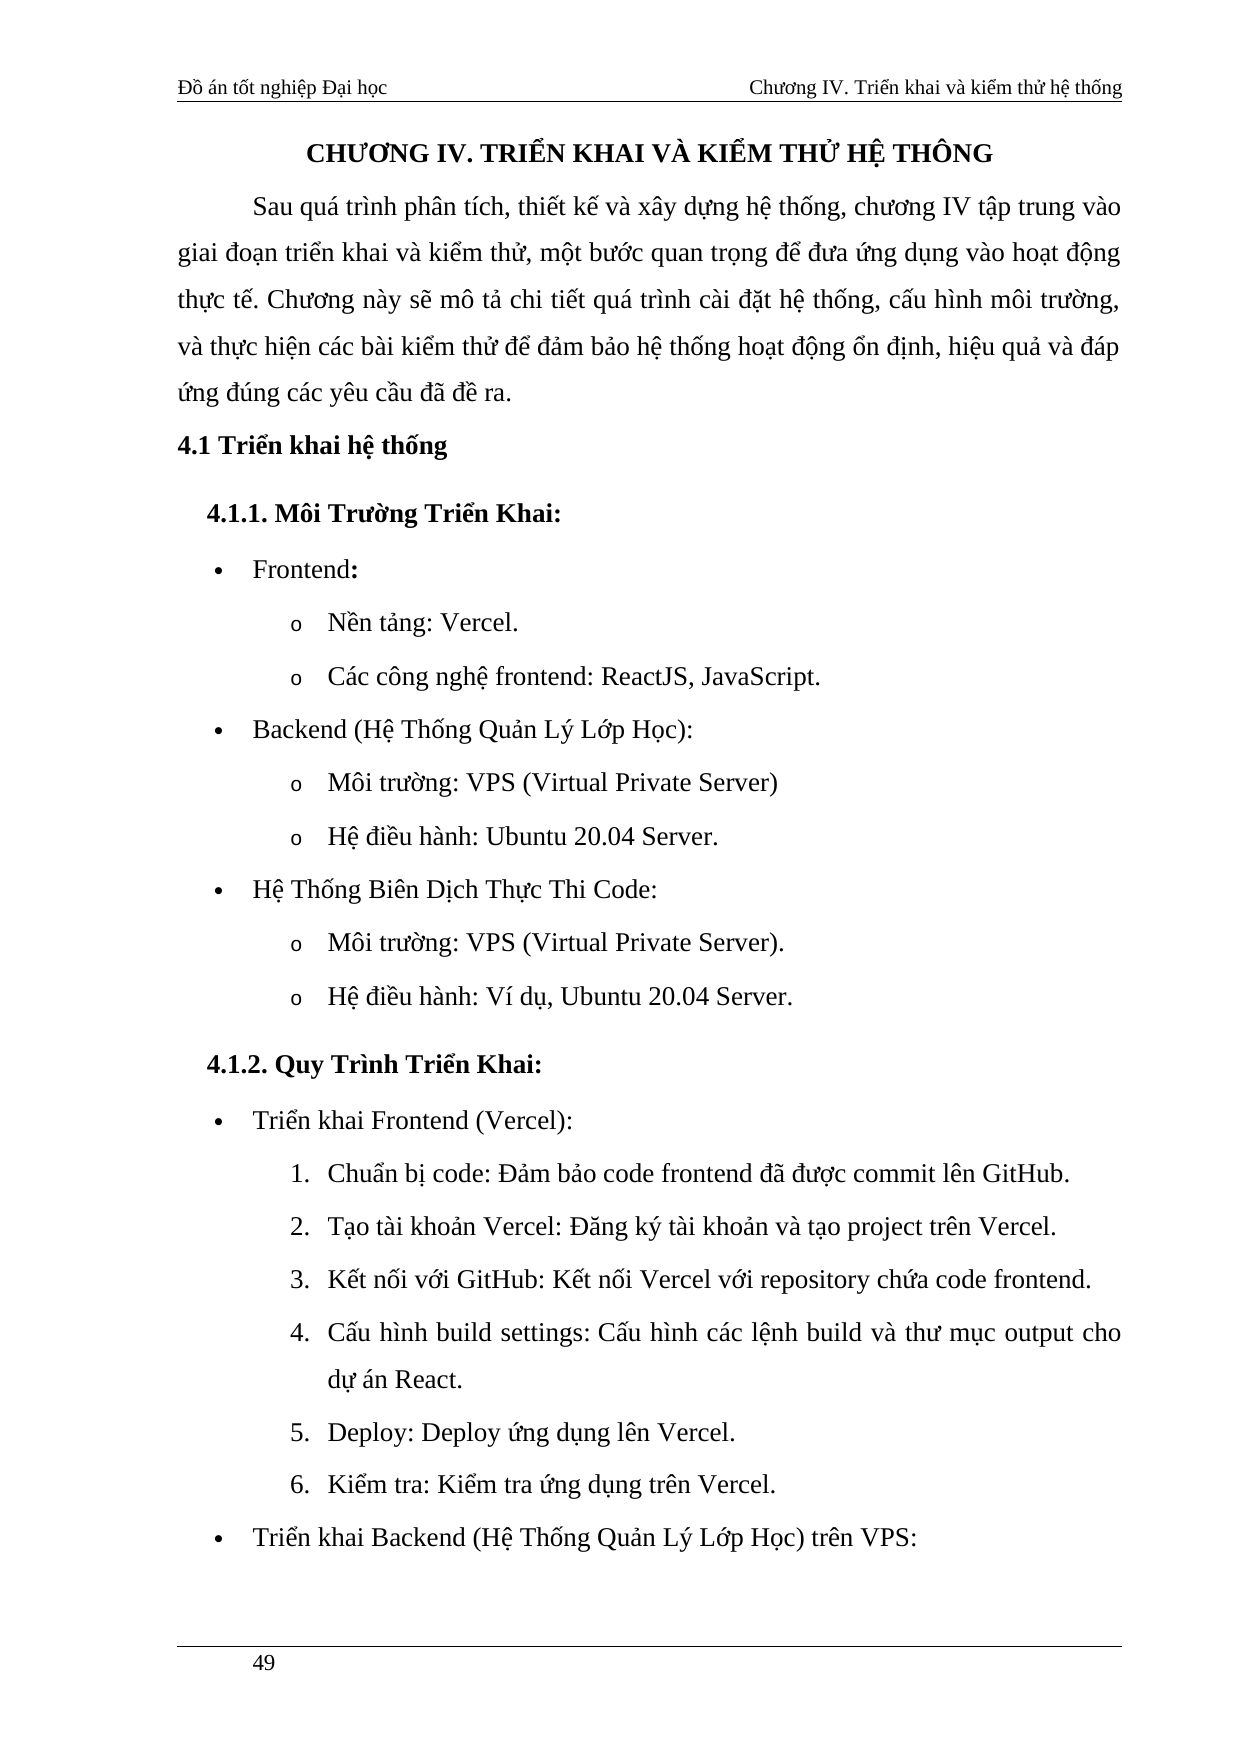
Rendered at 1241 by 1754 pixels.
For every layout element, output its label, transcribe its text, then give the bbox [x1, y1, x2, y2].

list Môi trường: VPS (Virtual Private Server). [290, 926, 1122, 958]
list Hệ điều hành: Ubuntu 20.04 Server. [290, 820, 1122, 851]
subtitle 4.1.2. Quy Trình Triển Khai: [207, 1048, 1122, 1079]
list Môi trường: VPS (Virtual Private Server) [290, 766, 1122, 798]
list Nền tảng: Vercel. [290, 606, 1122, 638]
list Cấu hình build settings: Cấu hình các lệnh build và thư mục output cho dự án React. [290, 1316, 1122, 1394]
list Các công nghệ frontend: ReactJS, JavaScript. [290, 660, 1122, 691]
subtitle 4.1.1. Môi Trường Triển Khai: [207, 497, 1122, 528]
subtitle 4.1 Triển khai hệ thống [177, 429, 1122, 460]
text Sau quá trình phân tích, thiết kế và xây dựng hệ thống, chương IV tập trung vào giai đoạn triển khai và kiểm thử, một bước quan trọng để đưa ứng dụng vào hoạt động thực tế. Chương này sẽ mô tả chi tiết quá trình cài đặt hệ thống, cấu hình môi trường, và thực hiện các bài kiểm thử để đảm bảo hệ thống hoạt động ổn định, hiệu quả và đáp ứng đúng các yêu cầu đã đề ra. [177, 189, 1122, 407]
list Backend (Hệ Thống Quản Lý Lớp Học): [215, 713, 1122, 744]
list Triển khai Backend (Hệ Thống Quản Lý Lớp Học) trên VPS: [215, 1521, 1122, 1553]
list Chuẩn bị code: Đảm bảo code frontend đã được commit lên GitHub. [290, 1157, 1122, 1188]
list Kiểm tra: Kiểm tra ứng dụng trên Vercel. [290, 1468, 1122, 1500]
list Hệ Thống Biên Dịch Thực Thi Code: [215, 873, 1122, 904]
list Frontend: [215, 553, 1122, 584]
list Tạo tài khoản Vercel: Đăng ký tài khoản và tạo project trên Vercel. [290, 1210, 1122, 1241]
list Hệ điều hành: Ví dụ, Ubuntu 20.04 Server. [290, 980, 1122, 1011]
list Deploy: Deploy ứng dụng lên Vercel. [290, 1416, 1122, 1447]
list Triển khai Frontend (Vercel): [215, 1104, 1122, 1136]
subtitle CHƯƠNG IV. TRIỂN KHAI VÀ KIỂM THỬ HỆ THÔNG [177, 137, 1122, 168]
list Kết nối với GitHub: Kết nối Vercel với repository chứa code frontend. [290, 1263, 1122, 1294]
